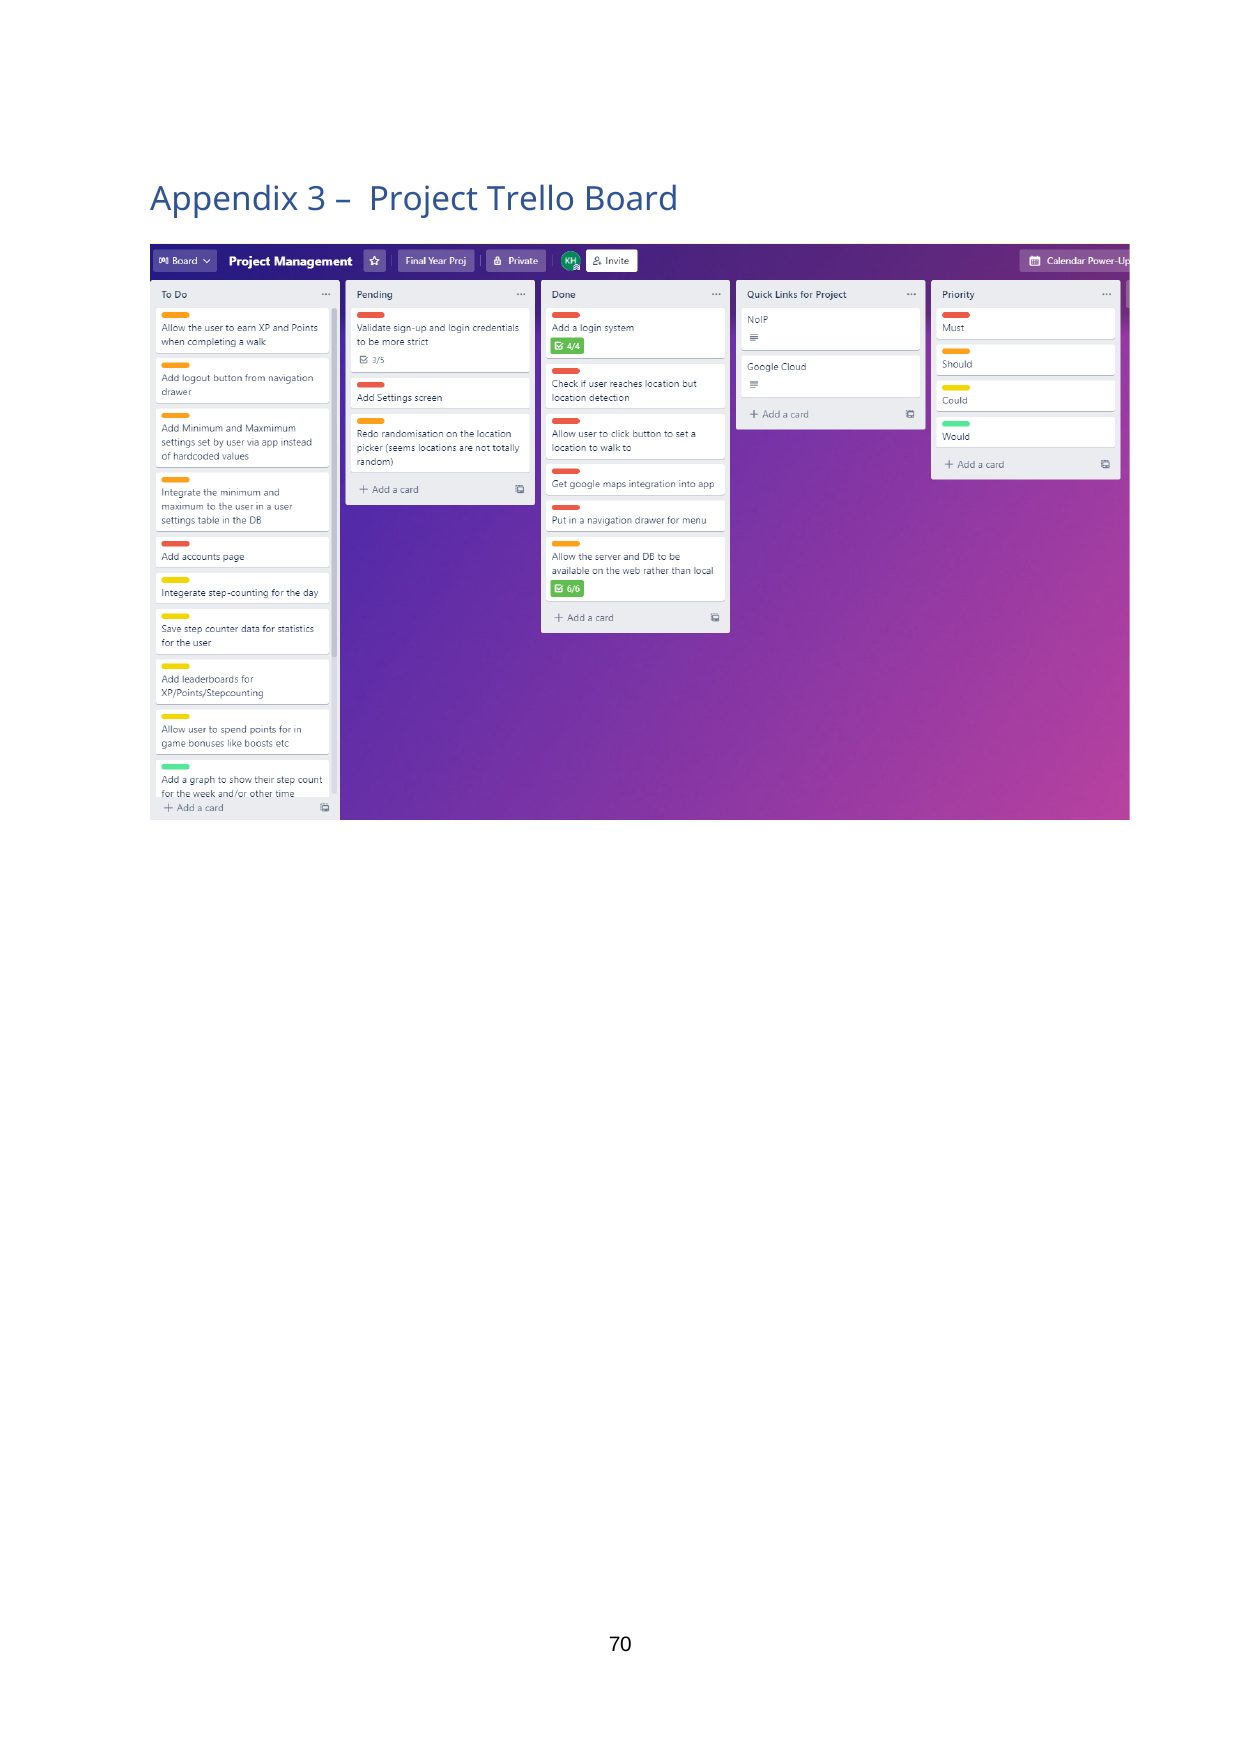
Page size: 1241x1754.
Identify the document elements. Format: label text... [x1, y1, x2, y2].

picture [150, 243, 1130, 820]
subtitle Appendix 3 – Project Trello Board [150, 175, 1090, 220]
